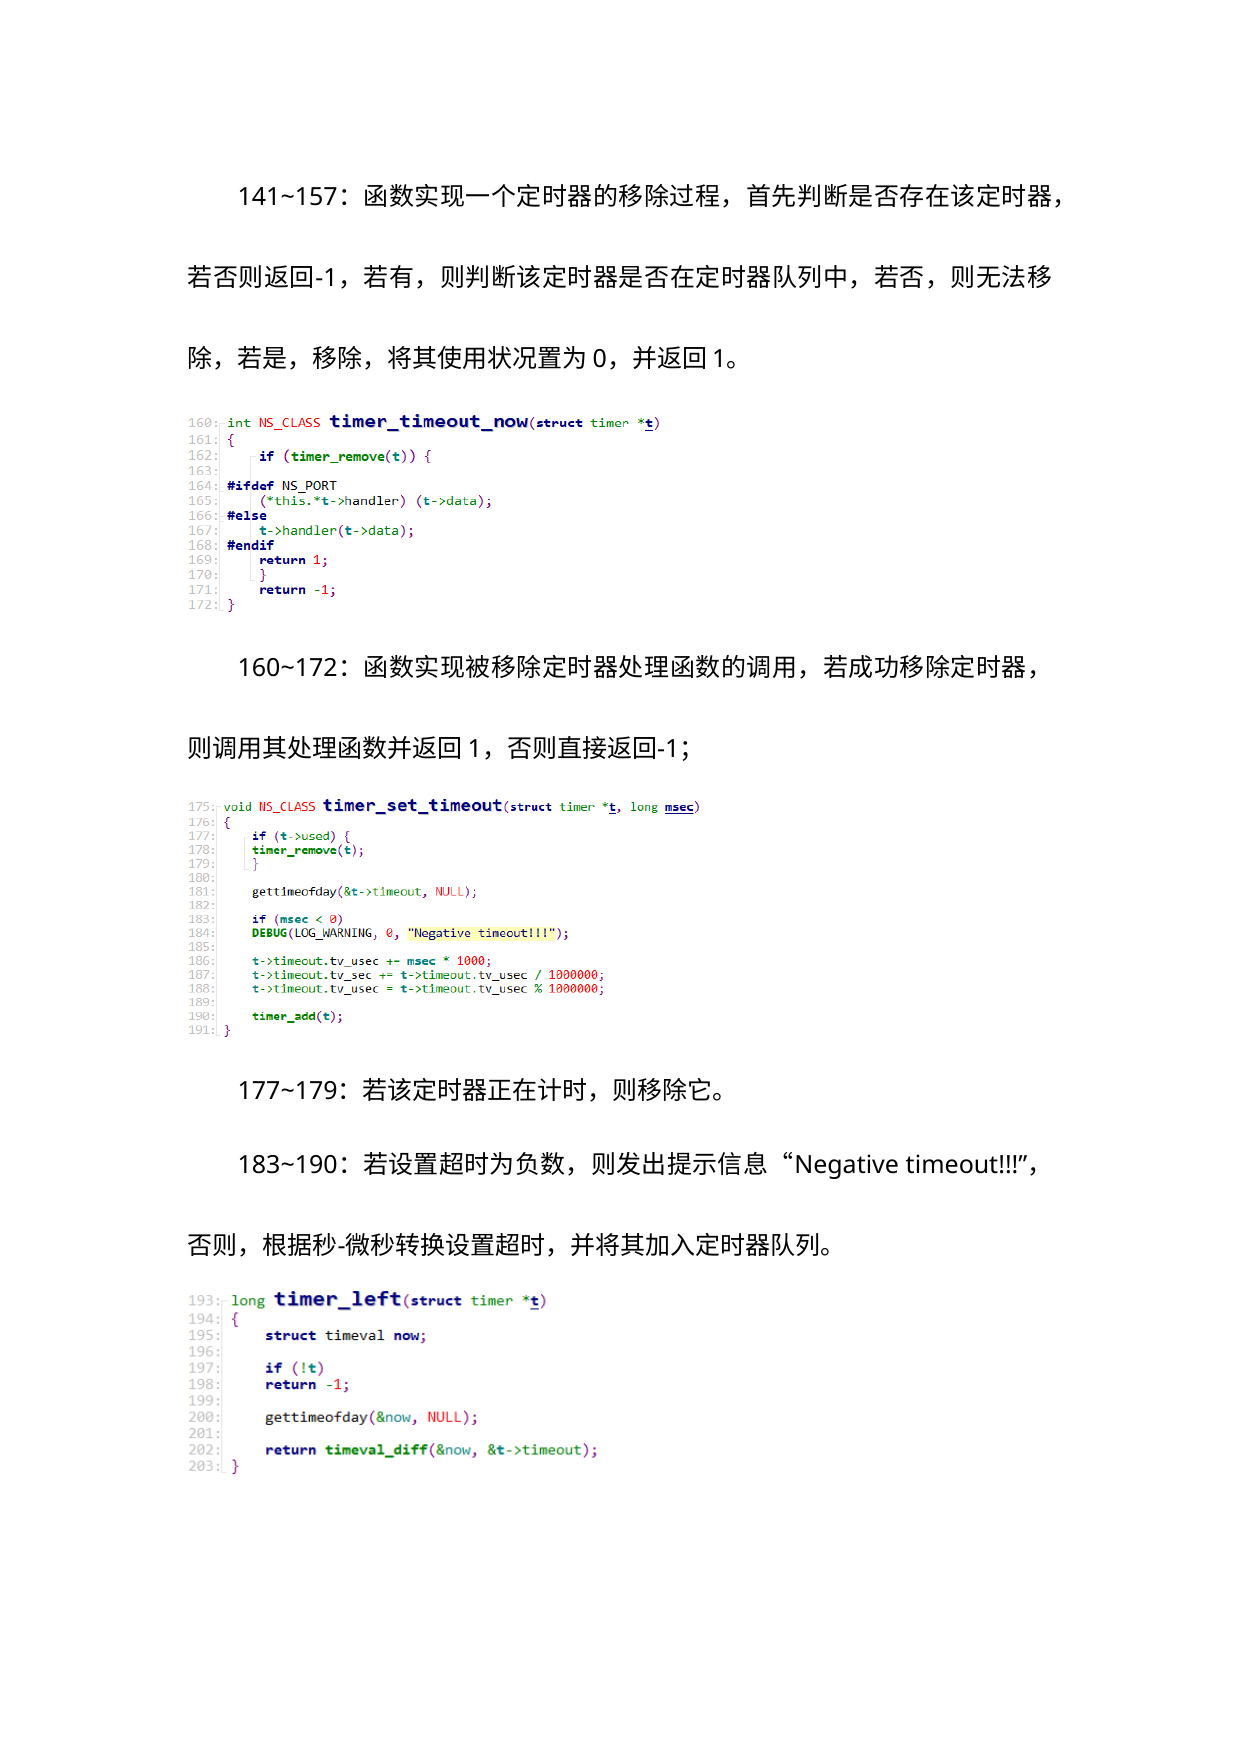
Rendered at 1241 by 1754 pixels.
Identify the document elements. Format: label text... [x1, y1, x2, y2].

text 177~179：若该定时器正在计时，则移除它。 [187, 1056, 1053, 1121]
text 160~172：函数实现被移除定时器处理函数的调用，若成功移除定时器，则调用其处理函数并返回1，否则直接返回-1； [187, 633, 1053, 779]
picture [187, 412, 663, 613]
picture [187, 799, 701, 1038]
text 141~157：函数实现一个定时器的移除过程，首先判断是否存在该定时器，若否则返回-1，若有，则判断该定时器是否在定时器队列中，若否，则无法移除，若是，移除，将其使用状况置为0，并返回1。 [187, 162, 1053, 389]
picture [187, 1288, 601, 1477]
text 183~190：若设置超时为负数，则发出提示信息“Negative timeout!!!”，否则，根据秒-微秒转换设置超时，并将其加入定时器队列。 [187, 1130, 1053, 1276]
